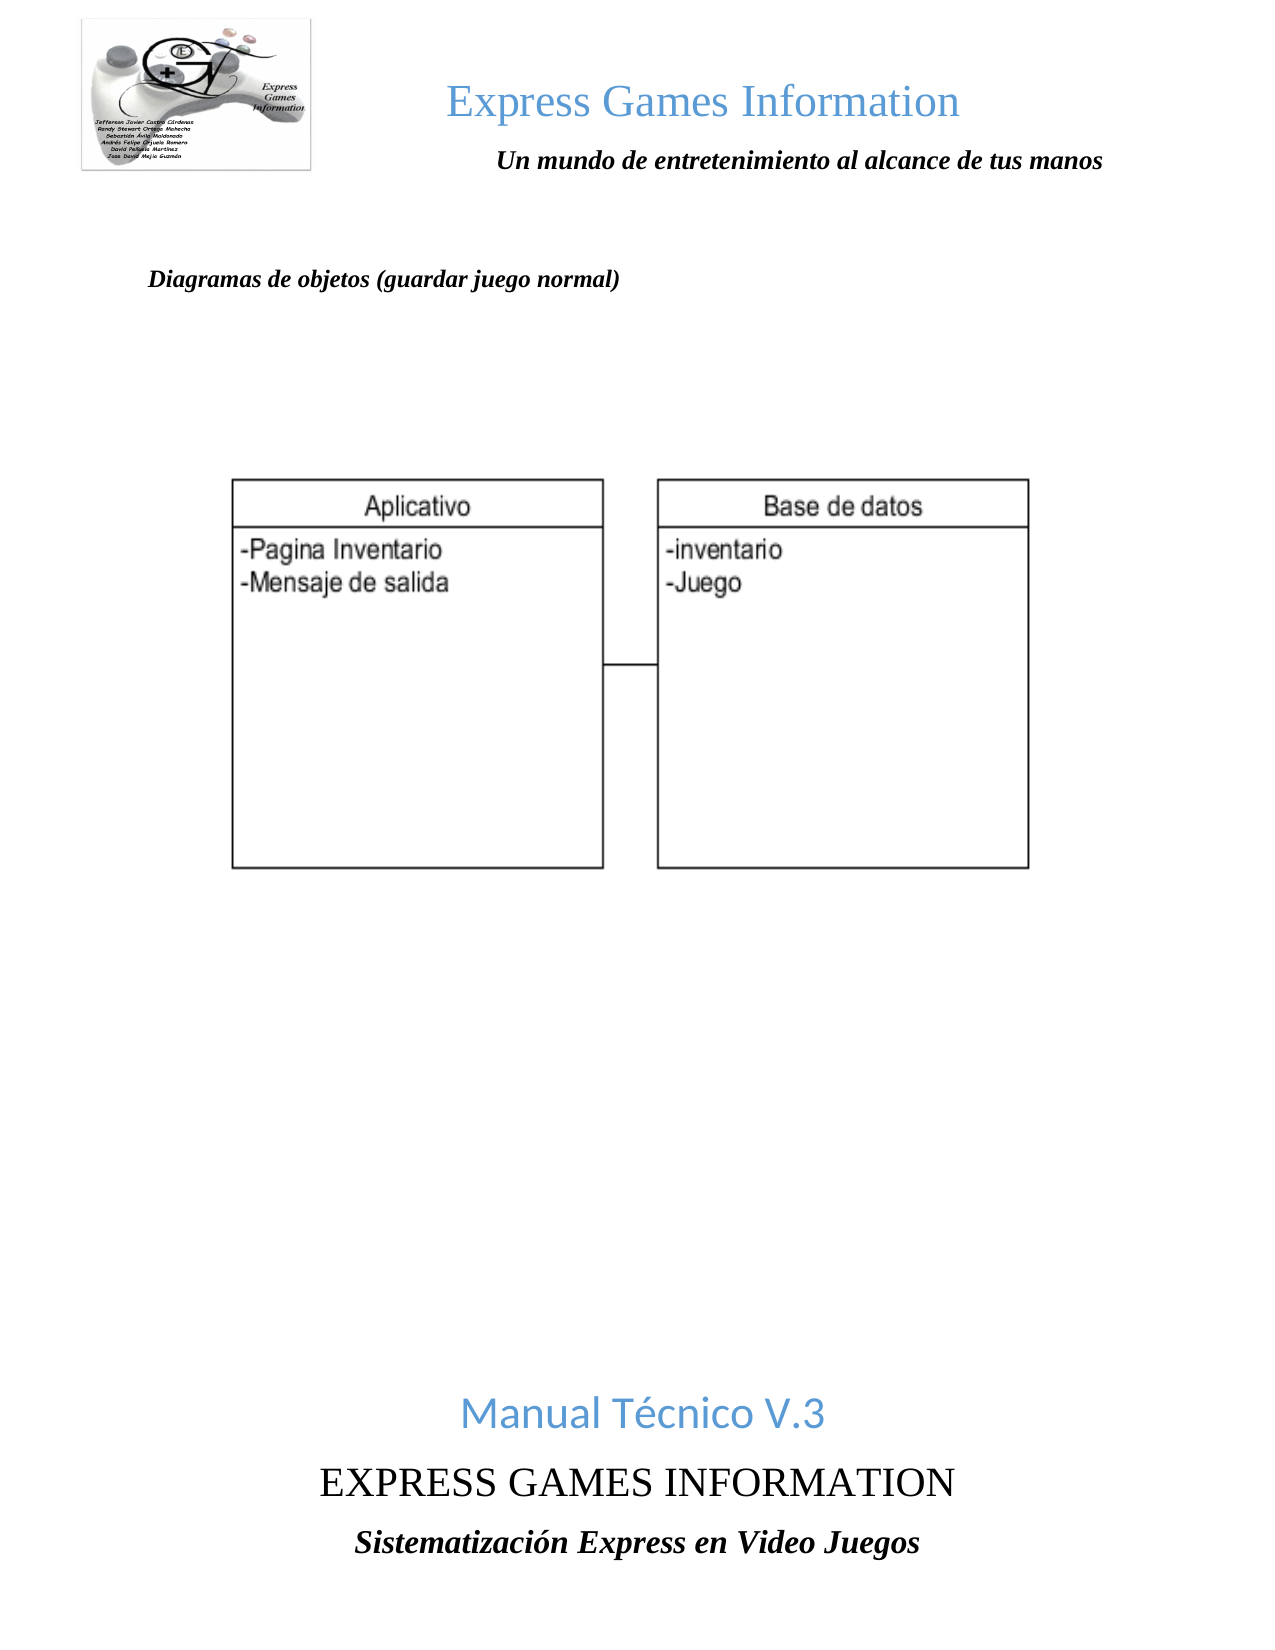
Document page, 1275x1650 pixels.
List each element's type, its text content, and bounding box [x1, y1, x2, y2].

subtitle Diagramas de objetos (guardar juego normal) [148, 264, 1127, 293]
picture [147, 392, 1175, 925]
picture [75, 15, 316, 174]
